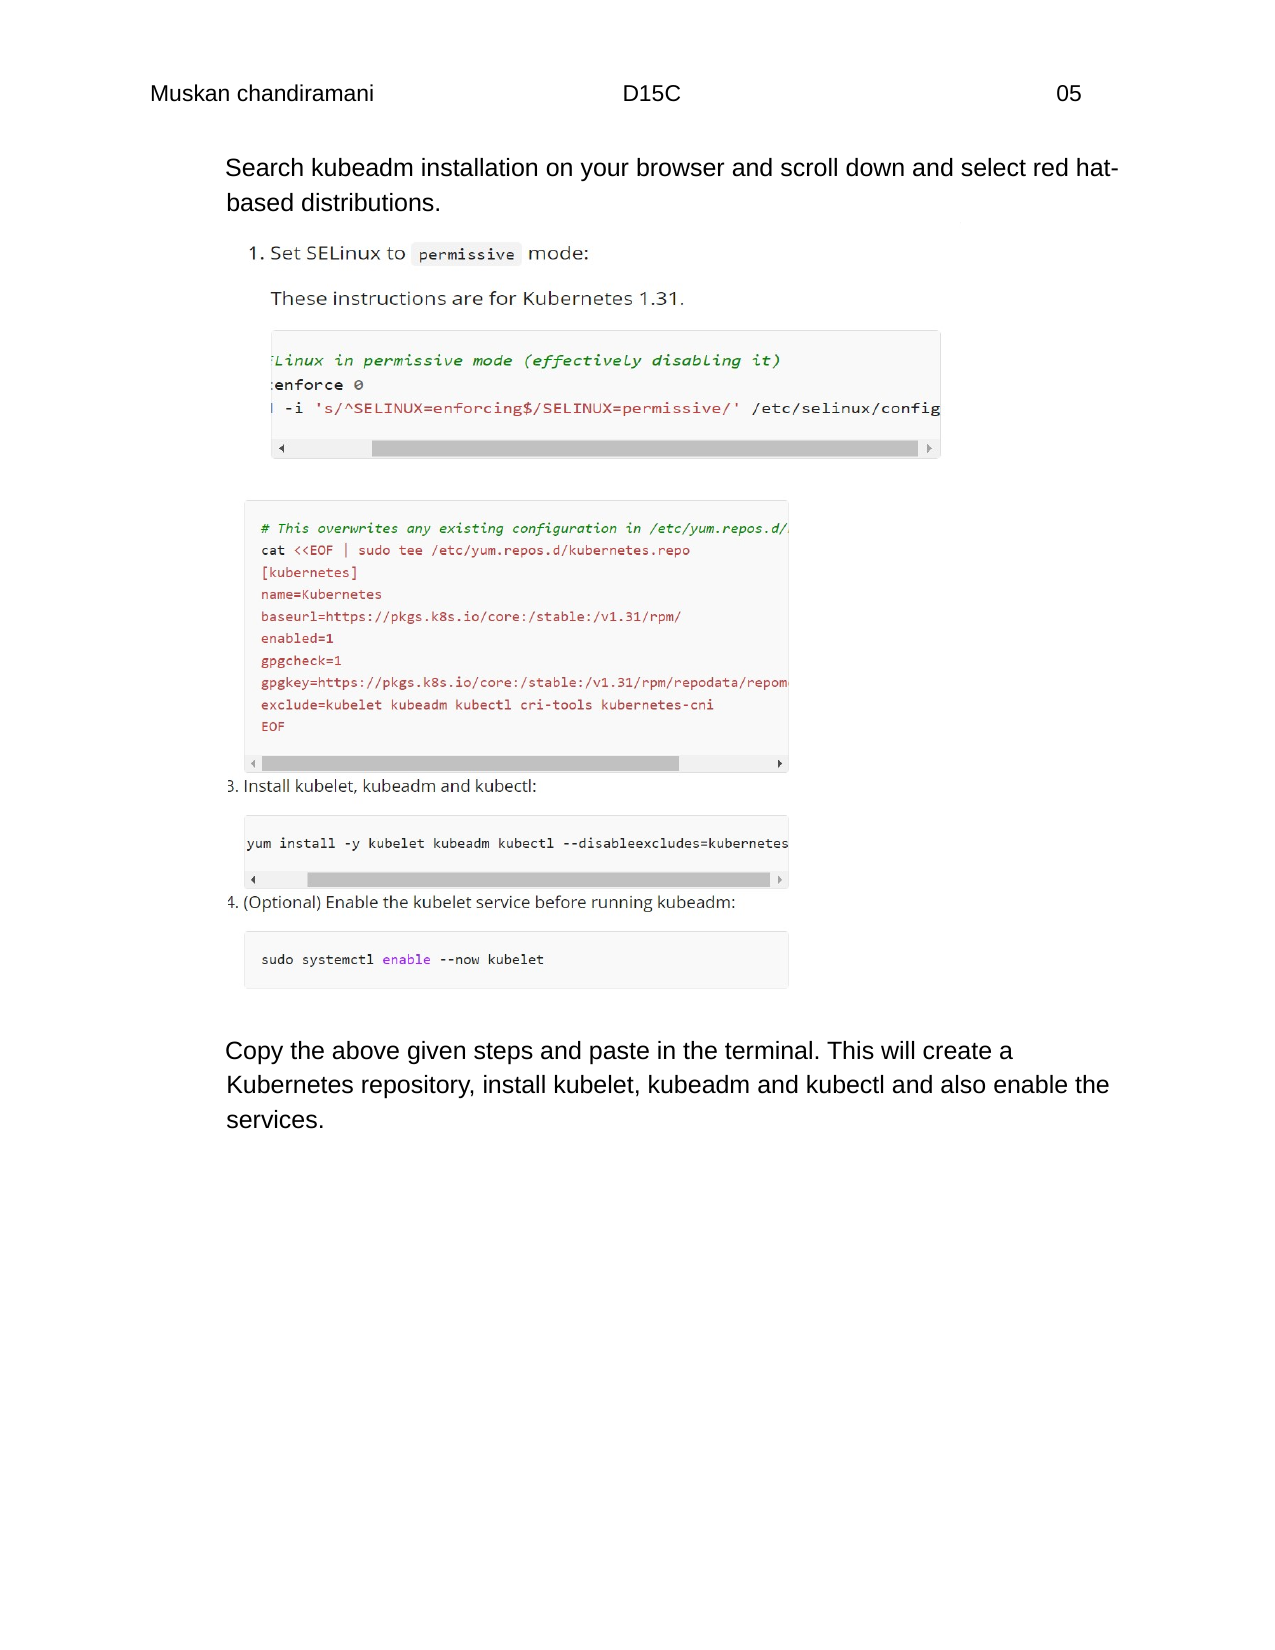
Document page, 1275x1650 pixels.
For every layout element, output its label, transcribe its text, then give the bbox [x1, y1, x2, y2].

picture [228, 222, 961, 478]
text Copy the above given steps and paste in the terminal. This will create a Kubernetes repository, install kubelet, kubeadm and kubectl and also enable the services. [225, 1036, 1124, 1134]
picture [228, 490, 805, 1019]
text Search kubeadm installation on your browser and scroll down and select red hat-based distributions. [225, 153, 1124, 217]
